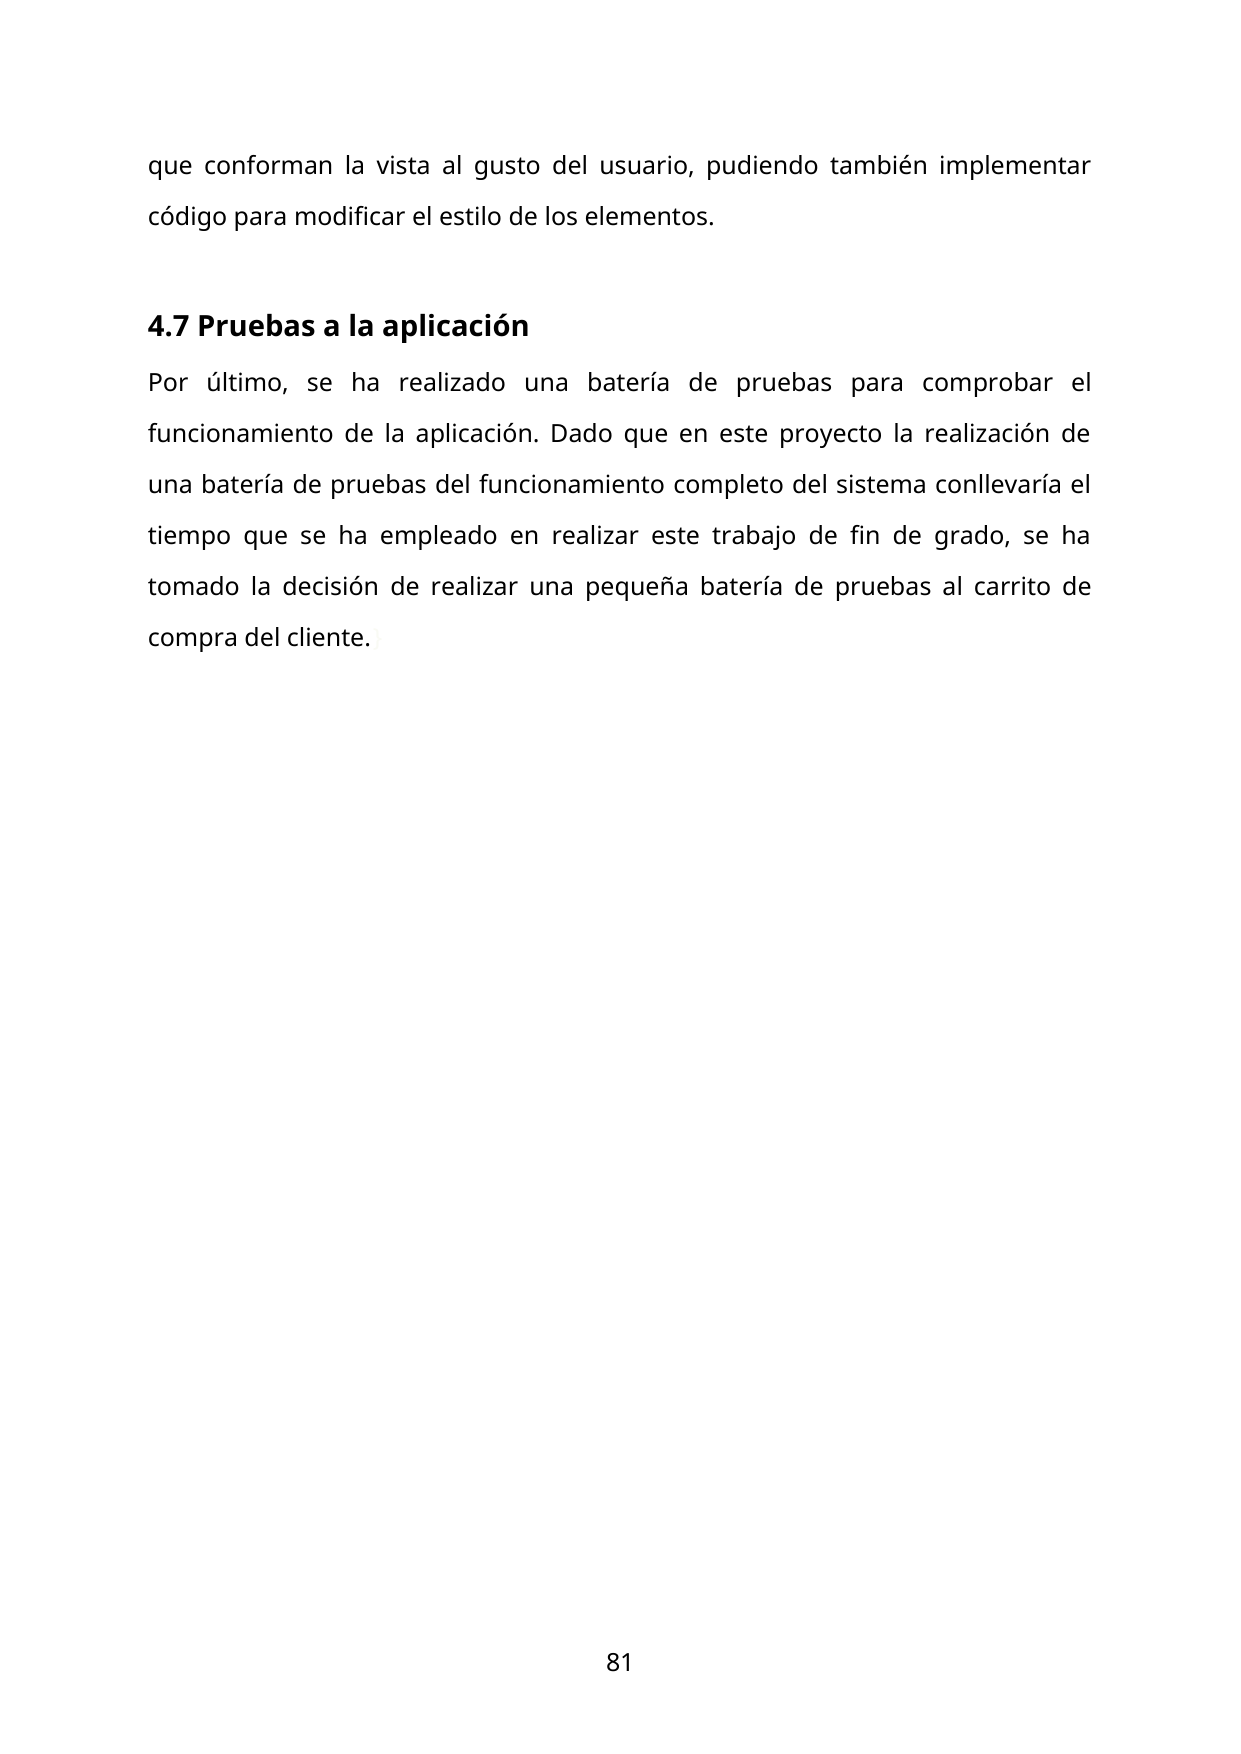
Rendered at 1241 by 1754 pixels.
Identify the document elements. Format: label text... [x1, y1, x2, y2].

text 4.7 Pruebas a la aplicación [148, 305, 1092, 345]
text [148, 148, 1092, 233]
text Por último, se ha realizado una batería de pruebas para comprobar el funcionamiento de la aplicación. Dado que en este proyecto la realización de una batería de pruebas del funcionamiento completo del sistema conllevaría el tiempo que se ha empleado en realizar este trabajo de fin de grado, se ha tomado la decisión de realizar una pequeña batería de pruebas al carrito de compra del cliente. } [148, 364, 1092, 654]
